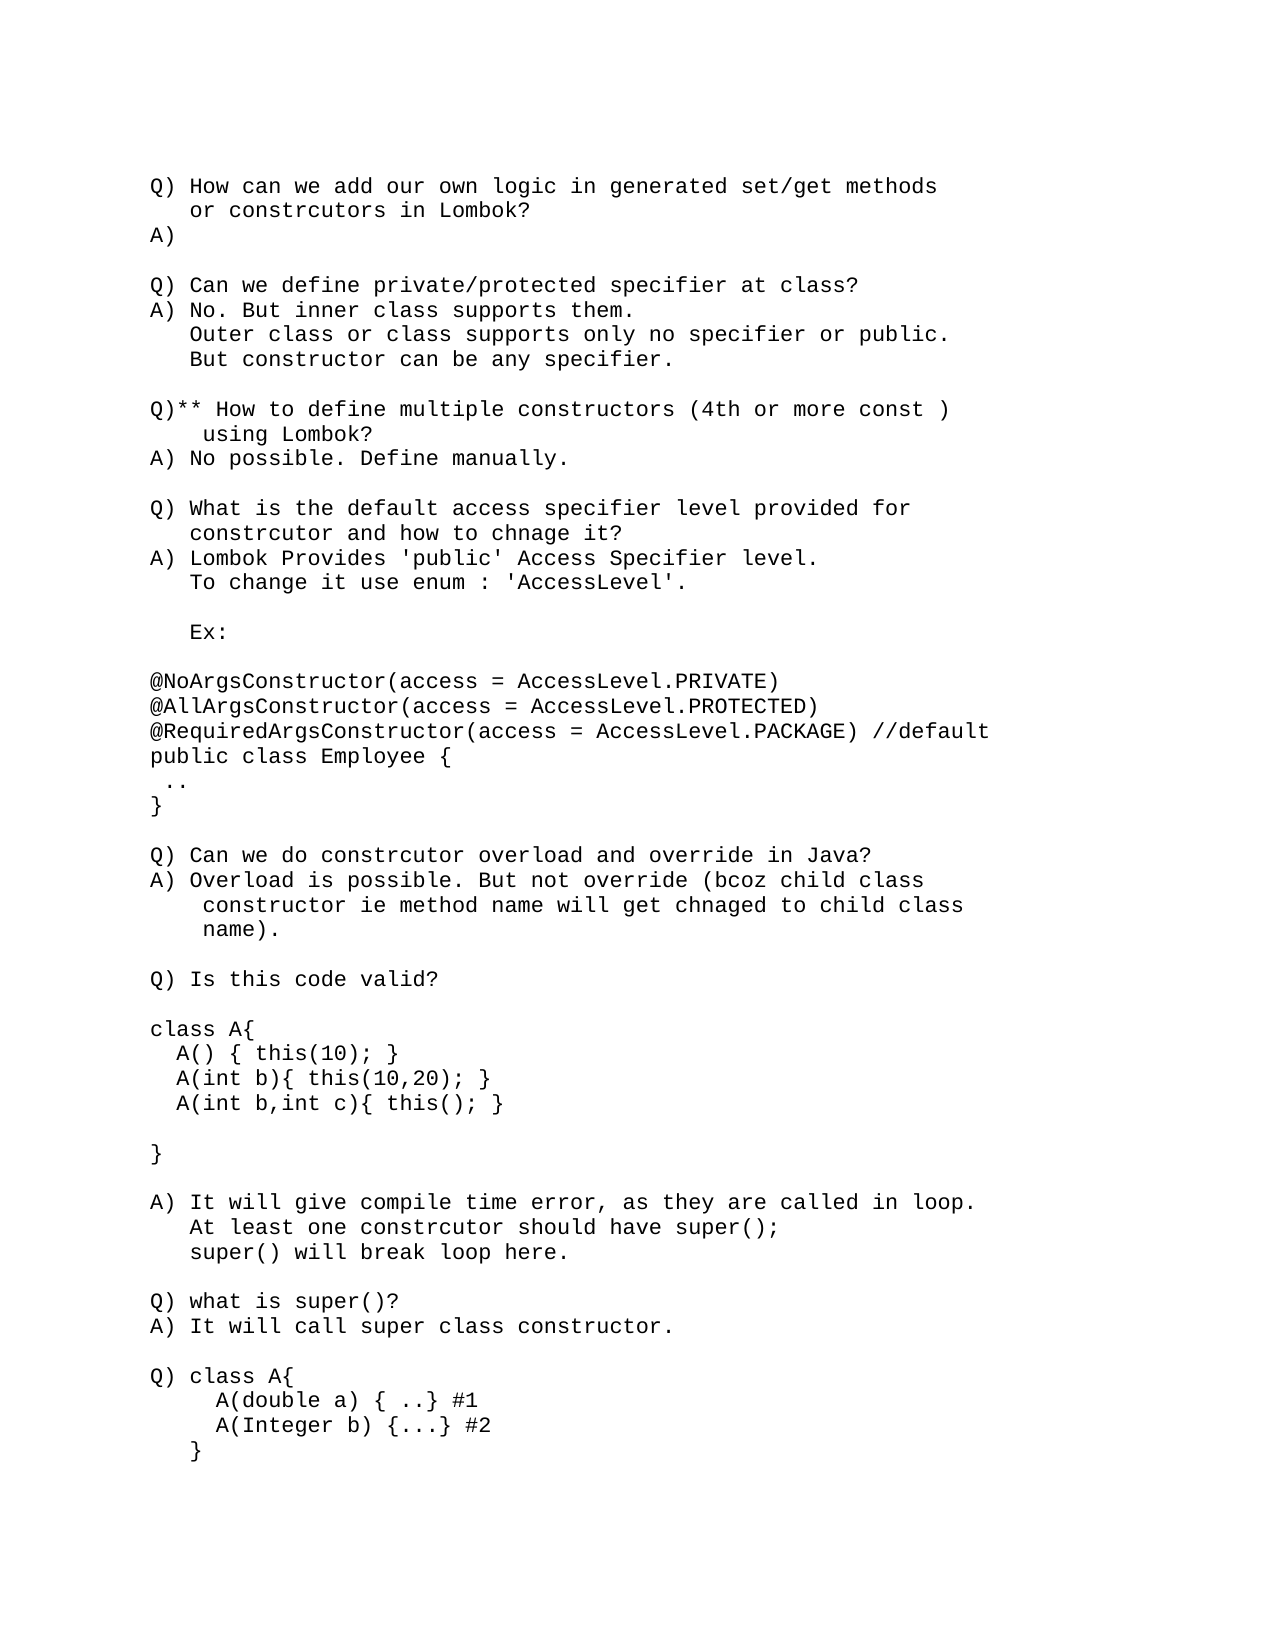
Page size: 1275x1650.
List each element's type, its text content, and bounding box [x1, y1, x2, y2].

text constrcutor and how to chnage it? [150, 522, 1125, 547]
text A(double a) { ..} #1 [150, 1389, 1125, 1414]
text A(int b){ this(10,20); } [150, 1067, 1125, 1092]
text A) Lombok Provides 'public' Access Specifier level. [150, 547, 1125, 571]
text Q) What is the default access specifier level provided for [150, 497, 1125, 522]
text Q) Is this code valid? [150, 968, 1125, 993]
text A) It will give compile time error, as they are called in loop. [150, 1191, 1125, 1216]
text name). [150, 918, 1125, 943]
text Outer class or class supports only no specifier or public. [150, 323, 1125, 348]
text @NoArgsConstructor(access = AccessLevel.PRIVATE) [150, 671, 1125, 695]
text A) It will call super class constructor. [150, 1315, 1125, 1340]
text } [150, 1439, 1125, 1464]
text A) No. But inner class supports them. [150, 299, 1125, 323]
text A) Overload is possible. But not override (bcoz child class [150, 869, 1125, 894]
text using Lombok? [150, 423, 1125, 447]
text } [150, 1142, 1125, 1166]
text super() will break loop here. [150, 1241, 1125, 1266]
text Q)** How to define multiple constructors (4th or more const ) [150, 398, 1125, 423]
text Q) class A{ [150, 1365, 1125, 1389]
text At least one constrcutor should have super(); [150, 1216, 1125, 1241]
text or constrcutors in Lombok? [150, 199, 1125, 224]
text To change it use enum : 'AccessLevel'. [150, 571, 1125, 596]
text constructor ie method name will get chnaged to child class [150, 894, 1125, 918]
text Q) Can we define private/protected specifier at class? [150, 274, 1125, 299]
text But constructor can be any specifier. [150, 348, 1125, 373]
text A) [150, 224, 1125, 249]
text @AllArgsConstructor(access = AccessLevel.PROTECTED) [150, 695, 1125, 720]
text Q) Can we do constrcutor overload and override in Java? [150, 844, 1125, 869]
text Q) How can we add our own logic in generated set/get methods [150, 175, 1125, 199]
text A(Integer b) {...} #2 [150, 1414, 1125, 1439]
text } [150, 794, 1125, 819]
text Ex: [150, 621, 1125, 646]
text A(int b,int c){ this(); } [150, 1092, 1125, 1117]
text A() { this(10); } [150, 1042, 1125, 1067]
text public class Employee { [150, 745, 1125, 770]
text .. [150, 770, 1125, 794]
text A) No possible. Define manually. [150, 447, 1125, 472]
text class A{ [150, 1018, 1125, 1042]
text Q) what is super()? [150, 1290, 1125, 1315]
text @RequiredArgsConstructor(access = AccessLevel.PACKAGE) //default [150, 720, 1125, 745]
